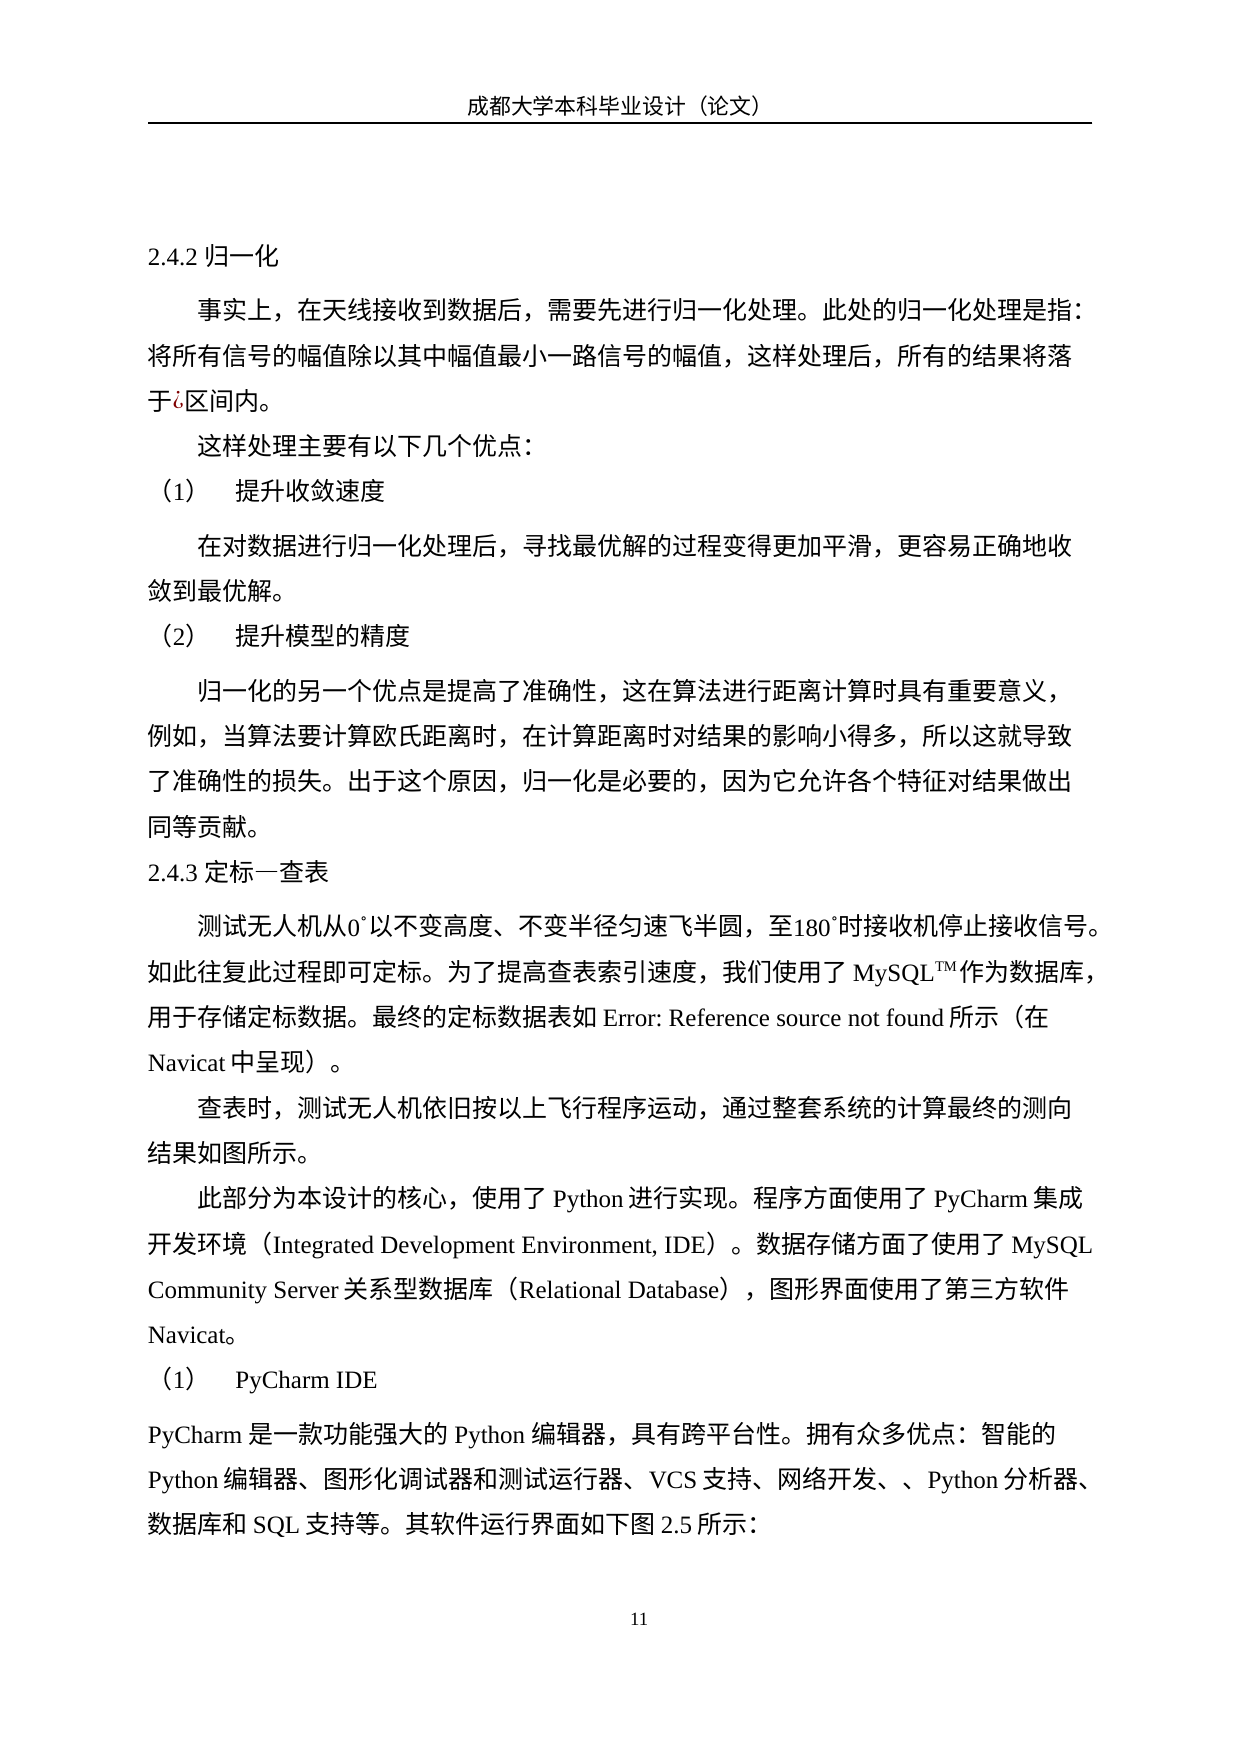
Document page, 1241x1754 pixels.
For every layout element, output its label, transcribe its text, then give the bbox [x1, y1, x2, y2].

text 此部分为本设计的核心，使用了Python进行实现。程序方面使用了PyCharm集成开发环境（Integrated Development Environment, IDE）。数据存储方面了使用了MySQL Community Server关系型数据库（Relational Database），图形界面使用了第三方软件Navicat。 [148, 1179, 1092, 1351]
text 事实上，在天线接收到数据后，需要先进行归一化处理。此处的归一化处理是指：将所有信号的幅值除以其中幅值最小一路信号的幅值，这样处理后，所有的结果将落于区间内。 [148, 291, 1092, 417]
text 查表时，测试无人机依旧按以上飞行程序运动，通过整套系统的计算最终的测向结果如图所示。 [148, 1088, 1092, 1170]
subtitle 定标—查表 [148, 852, 1092, 889]
subtitle 归一化 [148, 236, 1092, 272]
text PyCharm 是一款功能强大的 Python 编辑器，具有跨平台性。拥有众多优点：智能的Python编辑器、图形化调试器和测试运行器、VCS支持、网络开发、、Python分析器、数据库和SQL支持等。其软件运行界面如下图 2.5所示： [148, 1414, 1092, 1541]
subtitle 提升收敛速度 [148, 472, 1092, 508]
text 归一化的另一个优点是提高了准确性，这在算法进行距离计算时具有重要意义，例如，当算法要计算欧氏距离时，在计算距离时对结果的影响小得多，所以这就导致了准确性的损失。出于这个原因，归一化是必要的，因为它允许各个特征对结果做出同等贡献。 [148, 671, 1092, 843]
text 这样处理主要有以下几个优点： [148, 427, 1092, 463]
subtitle PyCharm IDE [148, 1360, 1092, 1396]
subtitle 提升模型的精度 [148, 617, 1092, 653]
text 在对数据进行归一化处理后，寻找最优解的过程变得更加平滑，更容易正确地收敛到最优解。 [148, 526, 1092, 608]
